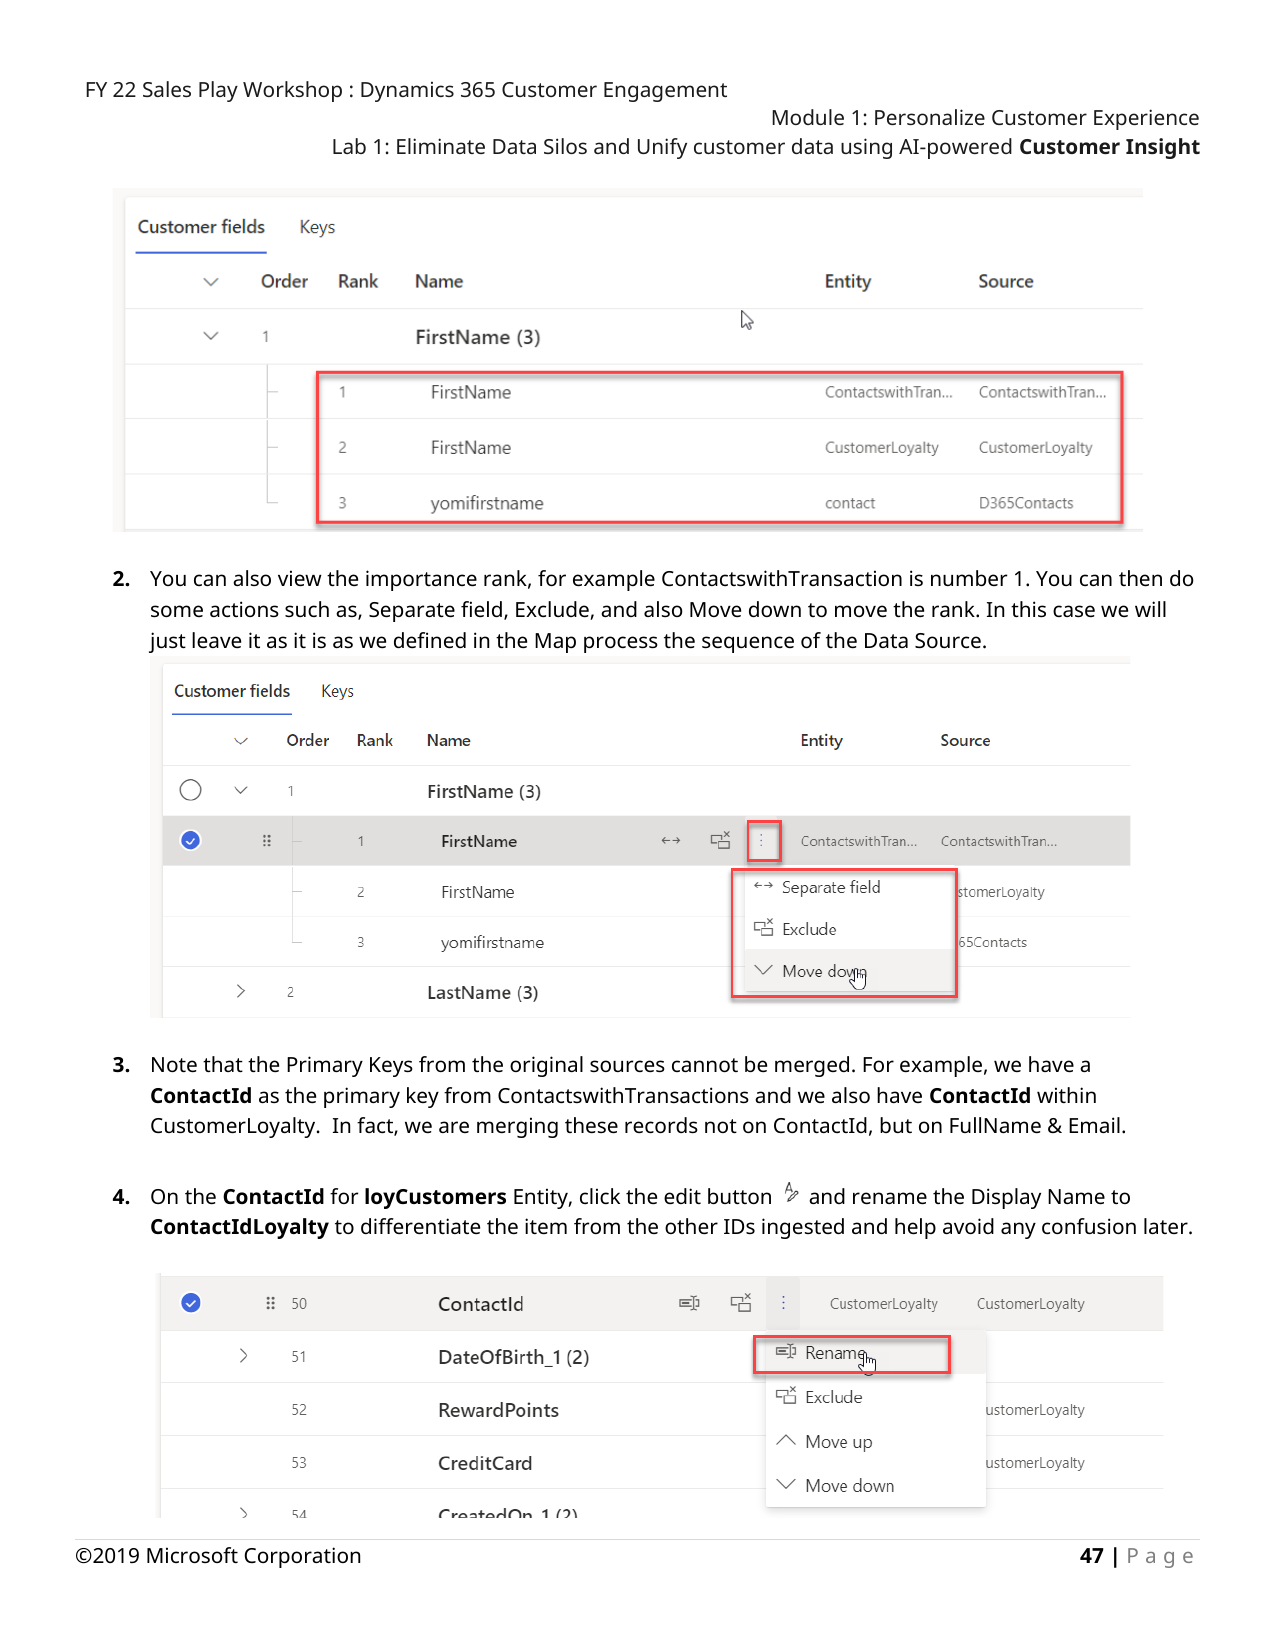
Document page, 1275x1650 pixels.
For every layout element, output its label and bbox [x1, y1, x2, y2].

picture [155, 1273, 1164, 1518]
picture [112, 188, 1143, 532]
picture [778, 1172, 804, 1205]
picture [150, 656, 1131, 1018]
